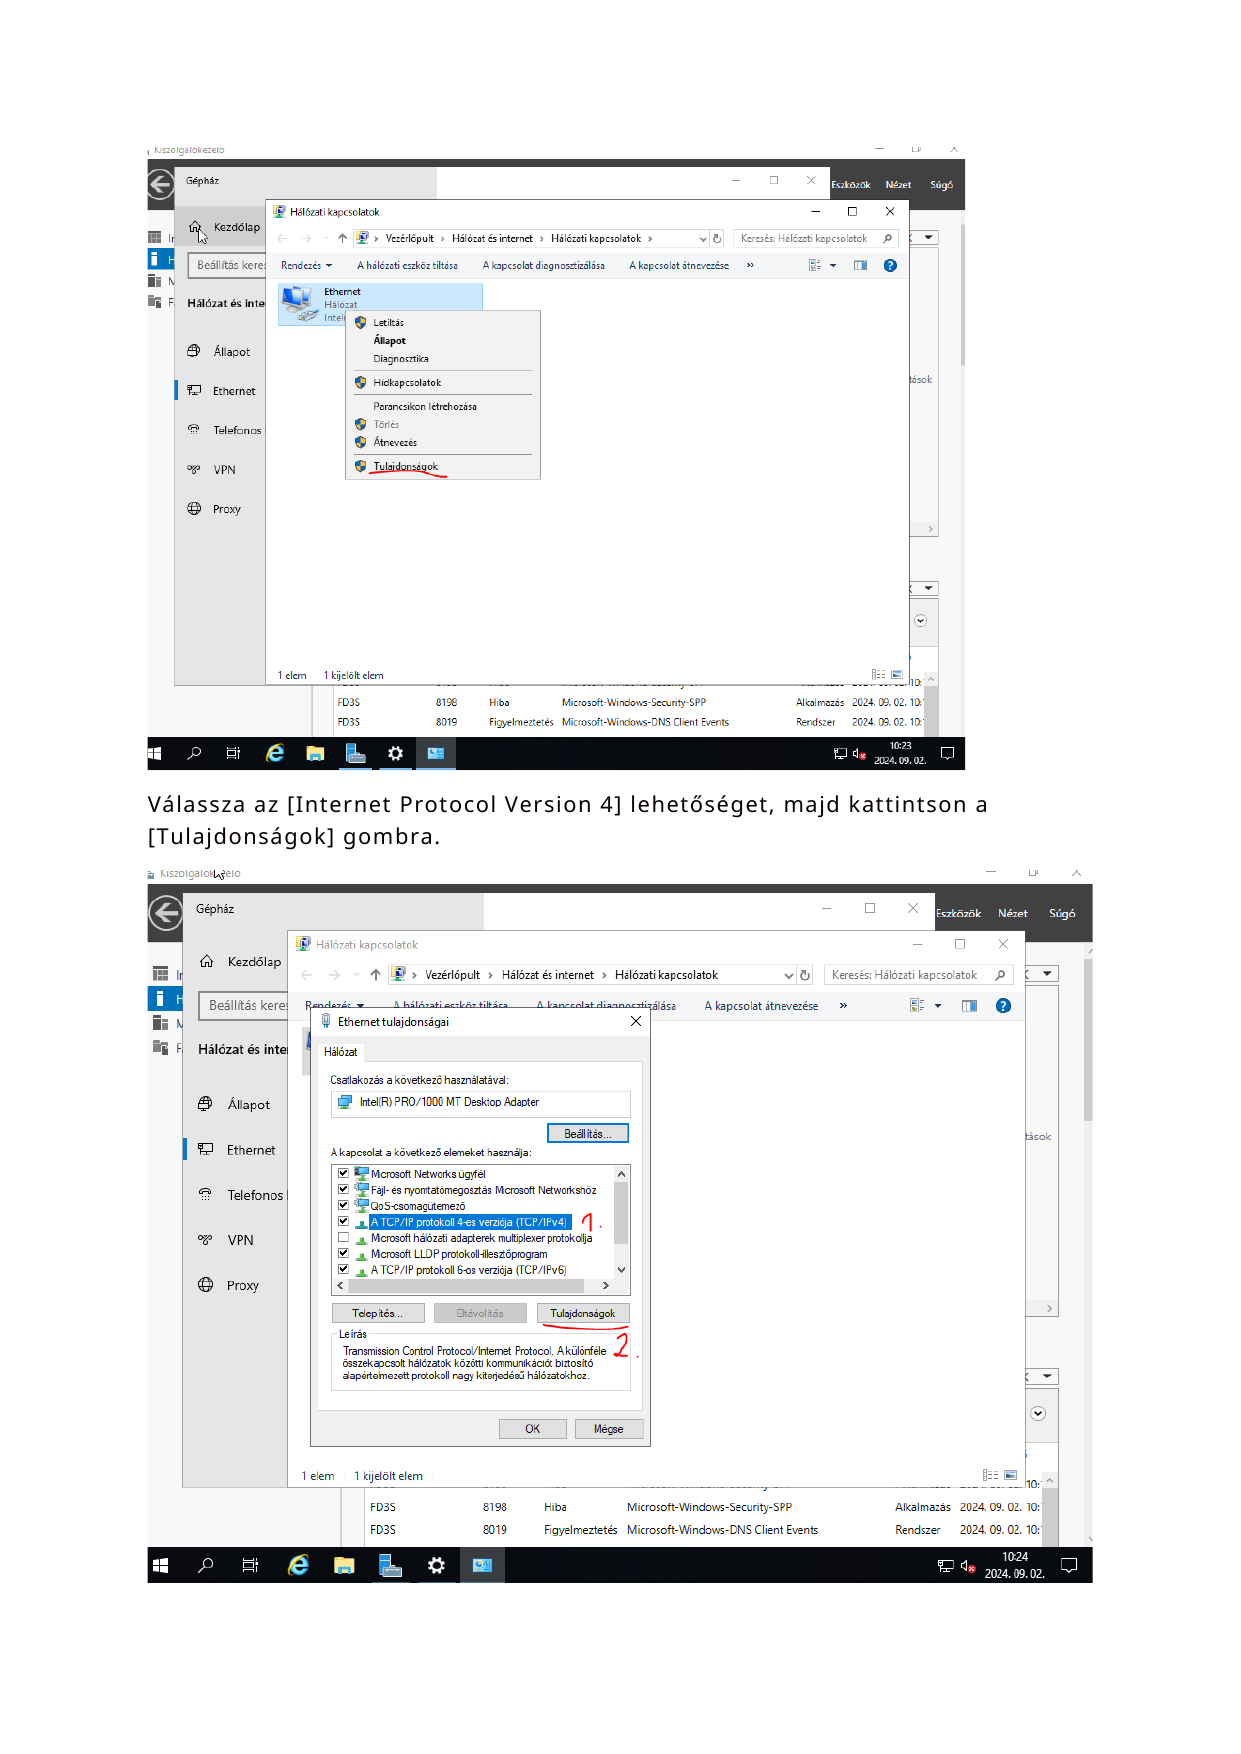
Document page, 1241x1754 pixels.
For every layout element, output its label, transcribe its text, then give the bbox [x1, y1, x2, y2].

picture [147, 870, 1093, 1583]
picture [147, 147, 966, 771]
text Válassza az [Internet Protocol Version 4] lehetőséget, majd kattintson a [Tulajdonságok] gombra. [148, 789, 1093, 851]
